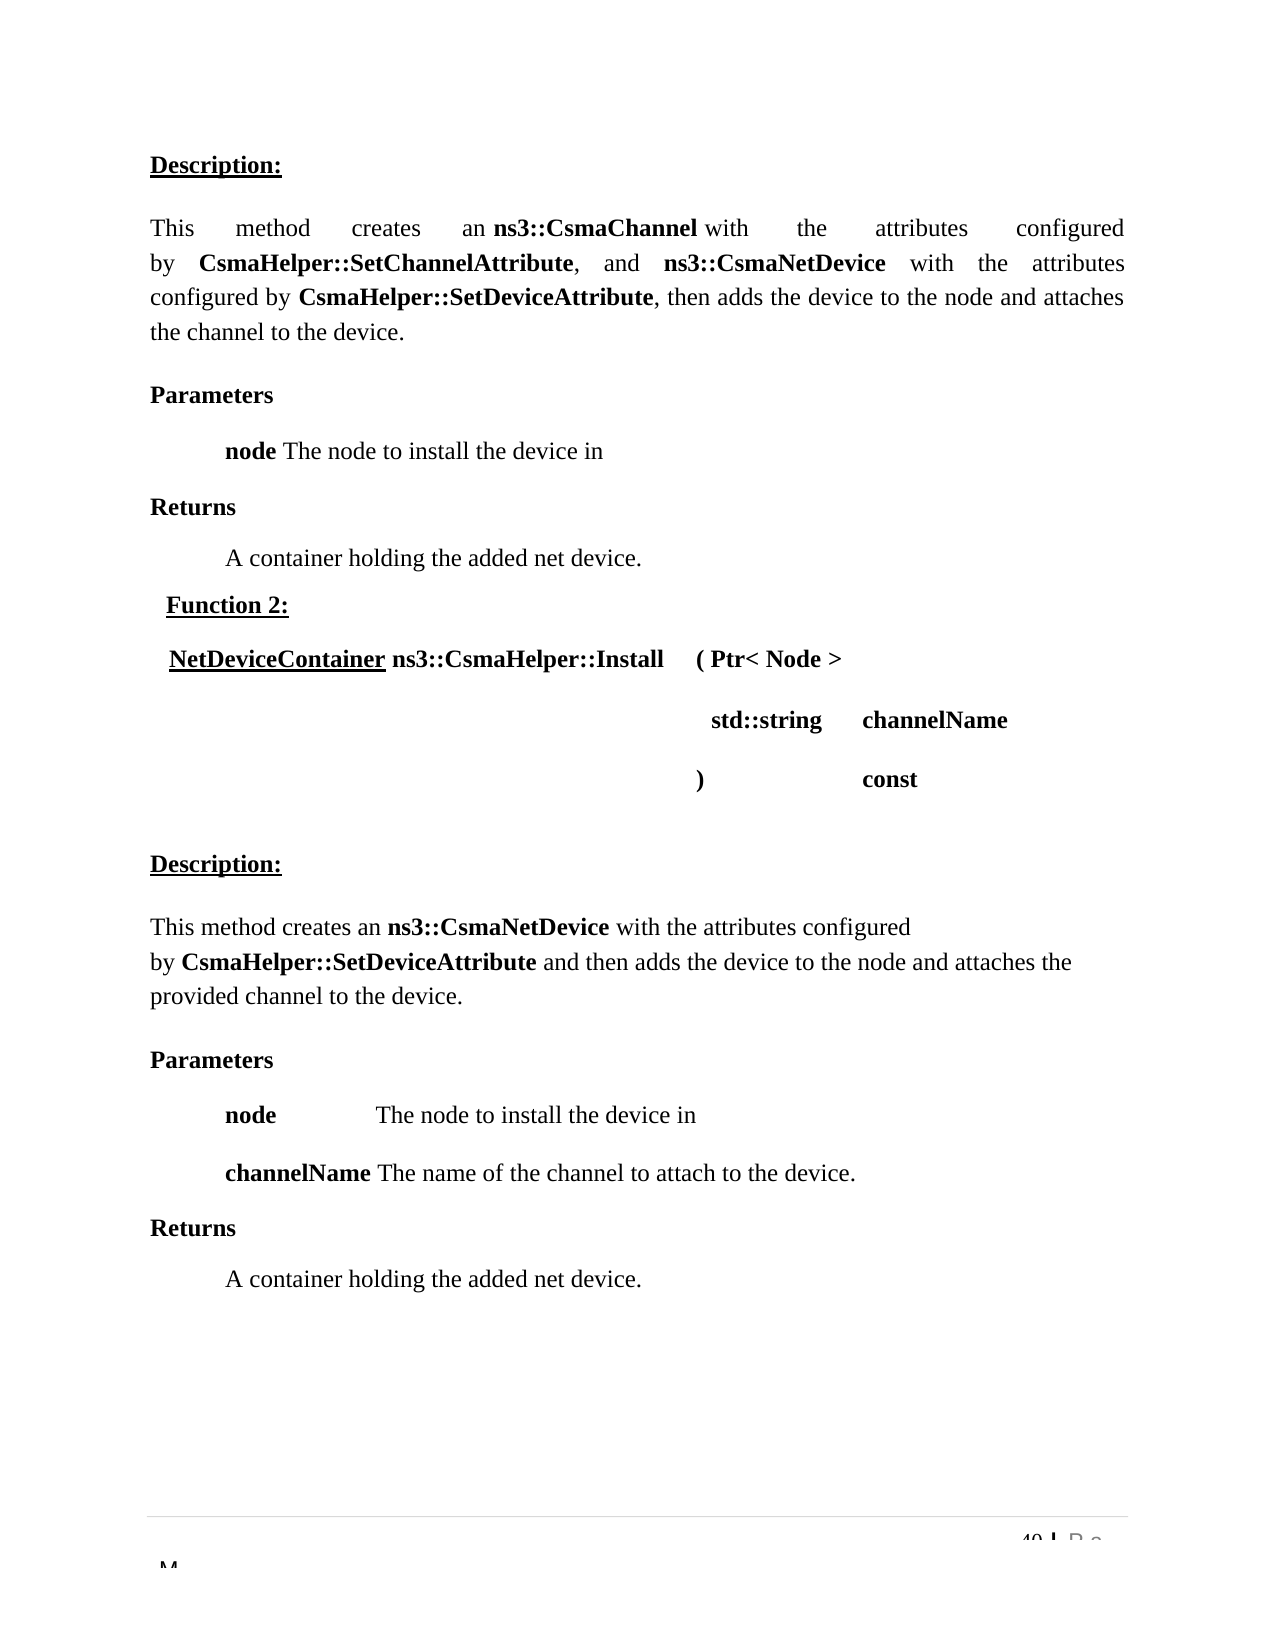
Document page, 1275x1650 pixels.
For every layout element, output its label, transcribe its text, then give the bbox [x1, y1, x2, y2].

text std::string channelName [711, 705, 1212, 733]
subtitle Returns [150, 1213, 1212, 1242]
subtitle Returns [150, 492, 1212, 520]
text This method creates an ns3::CsmaNetDevice with the attributes configured [150, 912, 1212, 941]
text A container holding the added net device. [225, 543, 1212, 571]
subtitle Parameters [150, 1045, 1212, 1073]
text by CsmaHelper::SetDeviceAttribute and then adds the device to the node and attaches the provided channel to the device. [150, 947, 1078, 1010]
text Function 2: [166, 591, 1212, 619]
text Description: [150, 150, 1212, 179]
text ) const [696, 764, 1212, 793]
text node The node to install the device in [225, 436, 1212, 464]
text channelName The name of the channel to attach to the device. [225, 1158, 1212, 1186]
text A container holding the added net device. [225, 1264, 1212, 1293]
text node The node to install the device in [225, 1100, 1212, 1129]
text This method creates an ns3::CsmaChannel with the attributes configured by CsmaHelper::SetChannelAttribute, and ns3::CsmaNetDevice with the attributes configured by CsmaHelper::SetDeviceAttribute, then adds the device to the node and attaches the channel to the device. [150, 213, 1125, 346]
text NetDeviceContainer ns3::CsmaHelper::Install ( Ptr< Node > [169, 644, 1212, 673]
subtitle Parameters [150, 380, 1212, 409]
text Description: [150, 849, 1212, 877]
